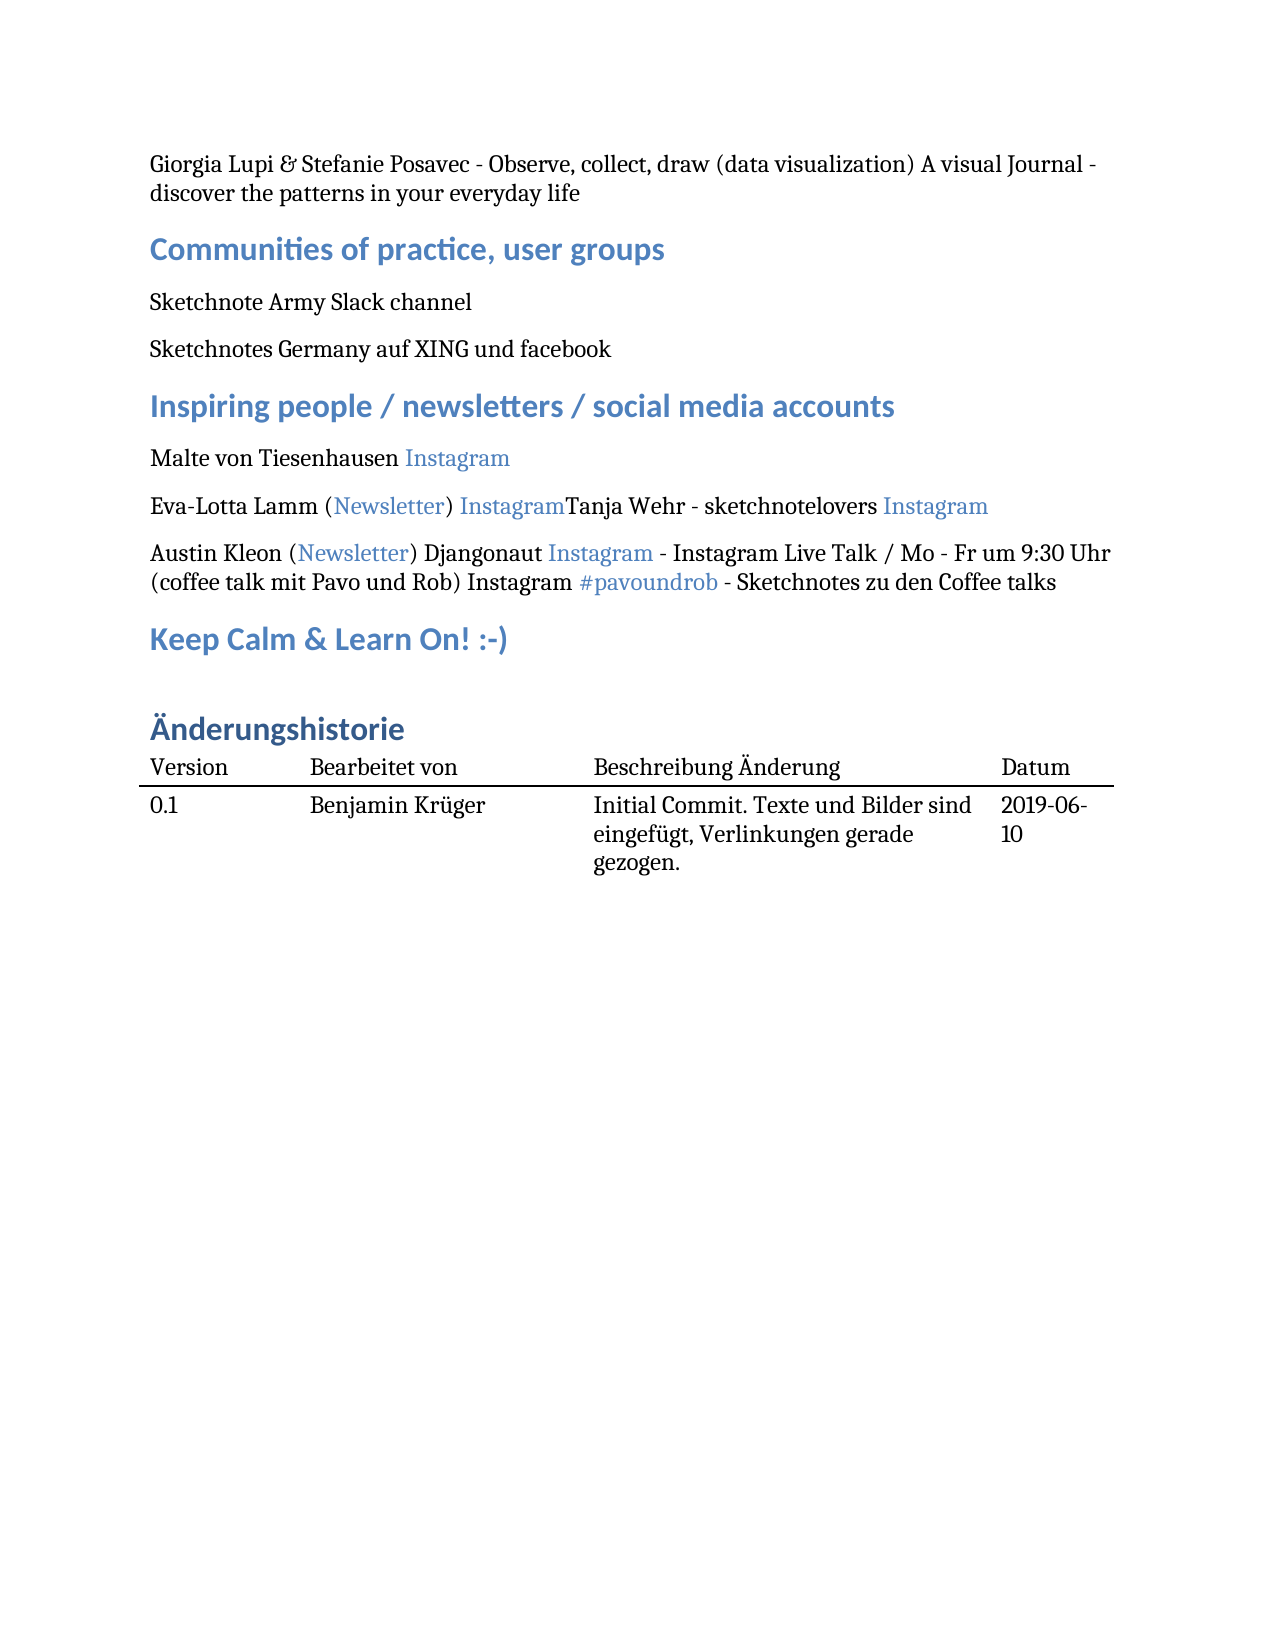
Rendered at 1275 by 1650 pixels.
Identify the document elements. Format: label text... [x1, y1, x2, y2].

text Austin Kleon (Newsletter) Djangonaut Instagram - Instagram Live Talk / Mo - Fr um 9:30 Uhr (coffee talk mit Pavo und Rob) Instagram #pavoundrob - Sketchnotes zu den Coffee talks [150, 539, 1125, 597]
subtitle Änderungshistorie [150, 708, 1125, 749]
table_cell 2019-06-10 [990, 787, 1114, 881]
subtitle Communities of practice, user groups [150, 228, 1125, 269]
table_header Bearbeitet von [298, 749, 582, 785]
table_header Beschreibung Änderung [582, 749, 990, 785]
subtitle Keep Calm & Learn On! :-) [150, 618, 1125, 658]
table_cell Benjamin Krüger [298, 787, 582, 881]
subtitle Inspiring people / newsletters / social media accounts [150, 385, 1125, 426]
table_cell 0.1 [139, 787, 298, 881]
table_cell Initial Commit. Texte und Bilder sind eingefügt, Verlinkungen gerade gezogen. [582, 787, 990, 881]
text Eva-Lotta Lamm (Newsletter) InstagramTanja Wehr - sketchnotelovers Instagram [150, 492, 1125, 521]
text Malte von Tiesenhausen Instagram [150, 444, 1125, 473]
text Sketchnote Army Slack channel [150, 288, 1125, 317]
text Sketchnotes Germany auf XING und facebook [150, 335, 1125, 364]
table_header Datum [990, 749, 1114, 785]
text Giorgia Lupi & Stefanie Posavec - Observe, collect, draw (data visualization) A visual Journal - discover the patterns in your everyday life [150, 150, 1125, 207]
table_header Version [139, 749, 298, 785]
